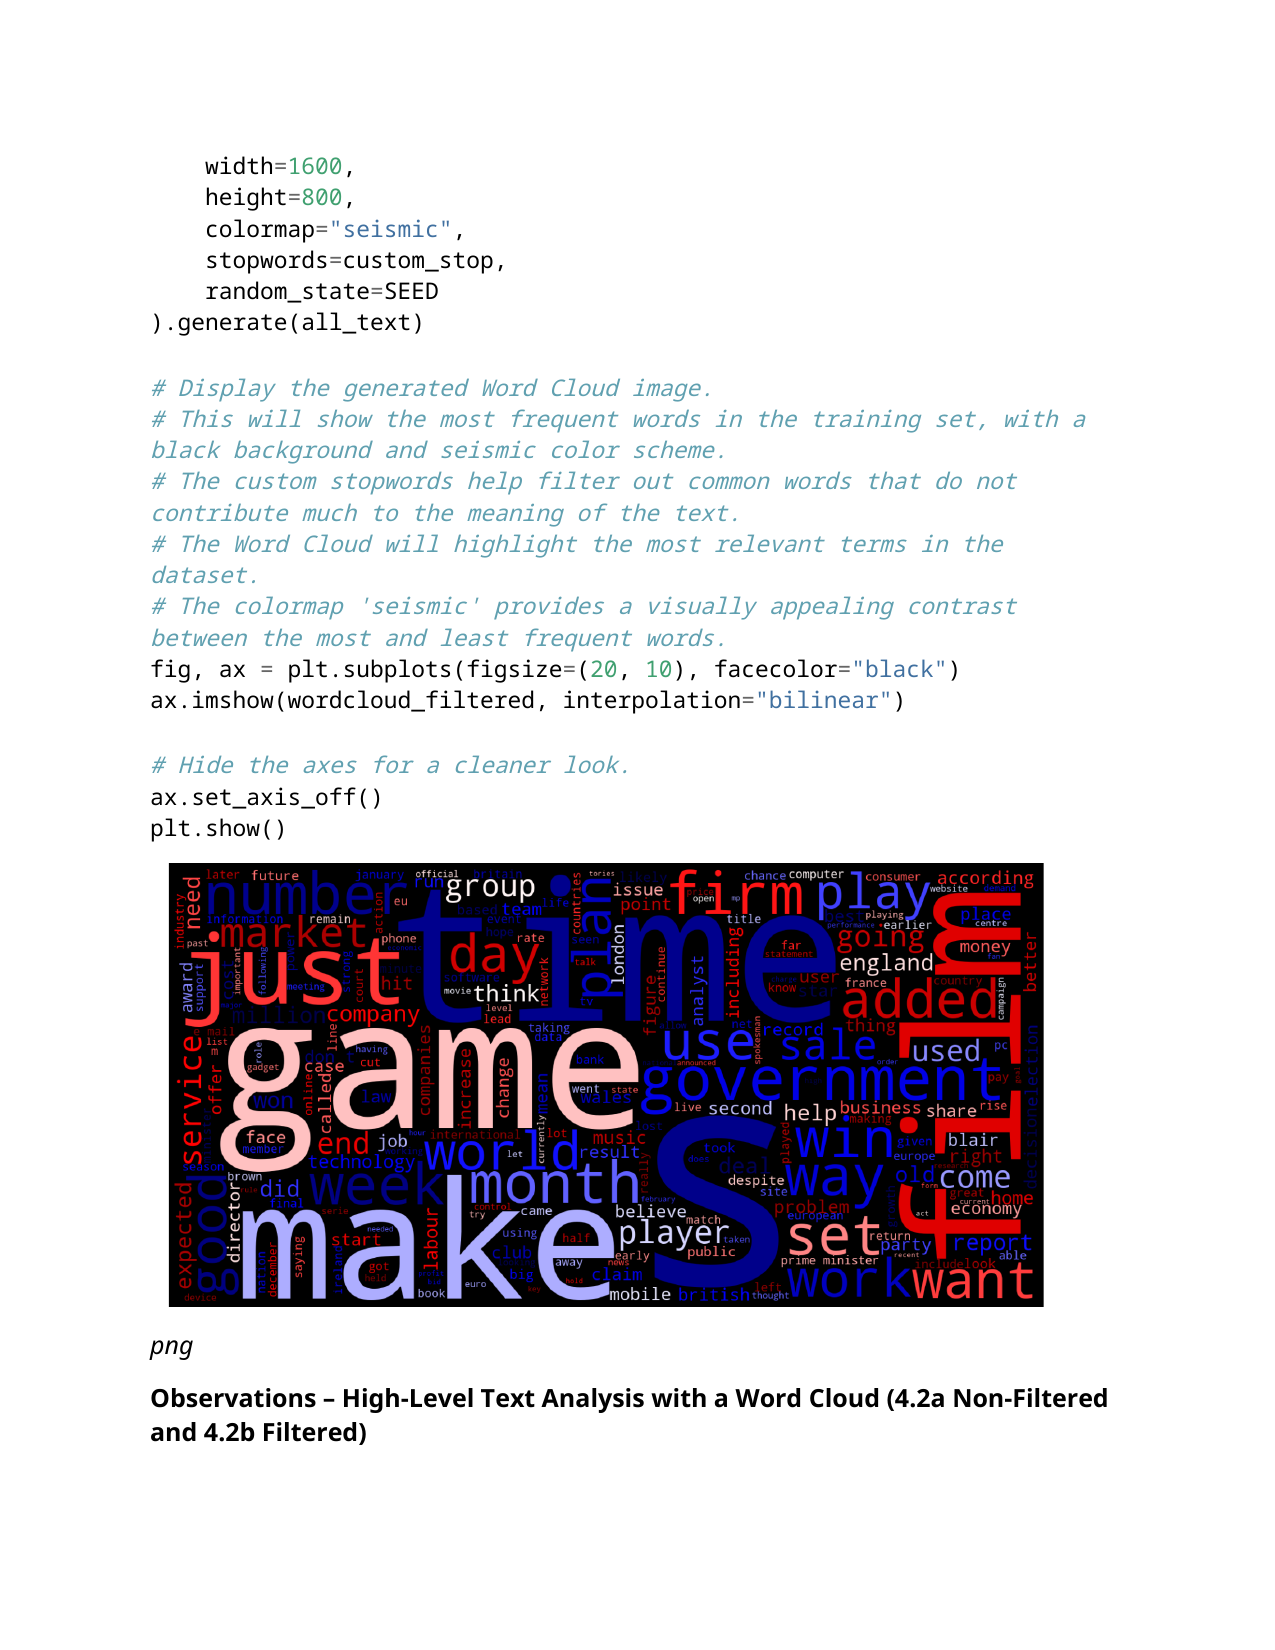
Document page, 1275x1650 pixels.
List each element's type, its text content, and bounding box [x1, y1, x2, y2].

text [150, 150, 1125, 843]
text png [150, 1328, 1125, 1362]
text Observations – High-Level Text Analysis with a Word Cloud (4.2a Non-Filtered and 4.2b Filtered) [150, 1381, 1125, 1449]
picture [168, 863, 1044, 1307]
